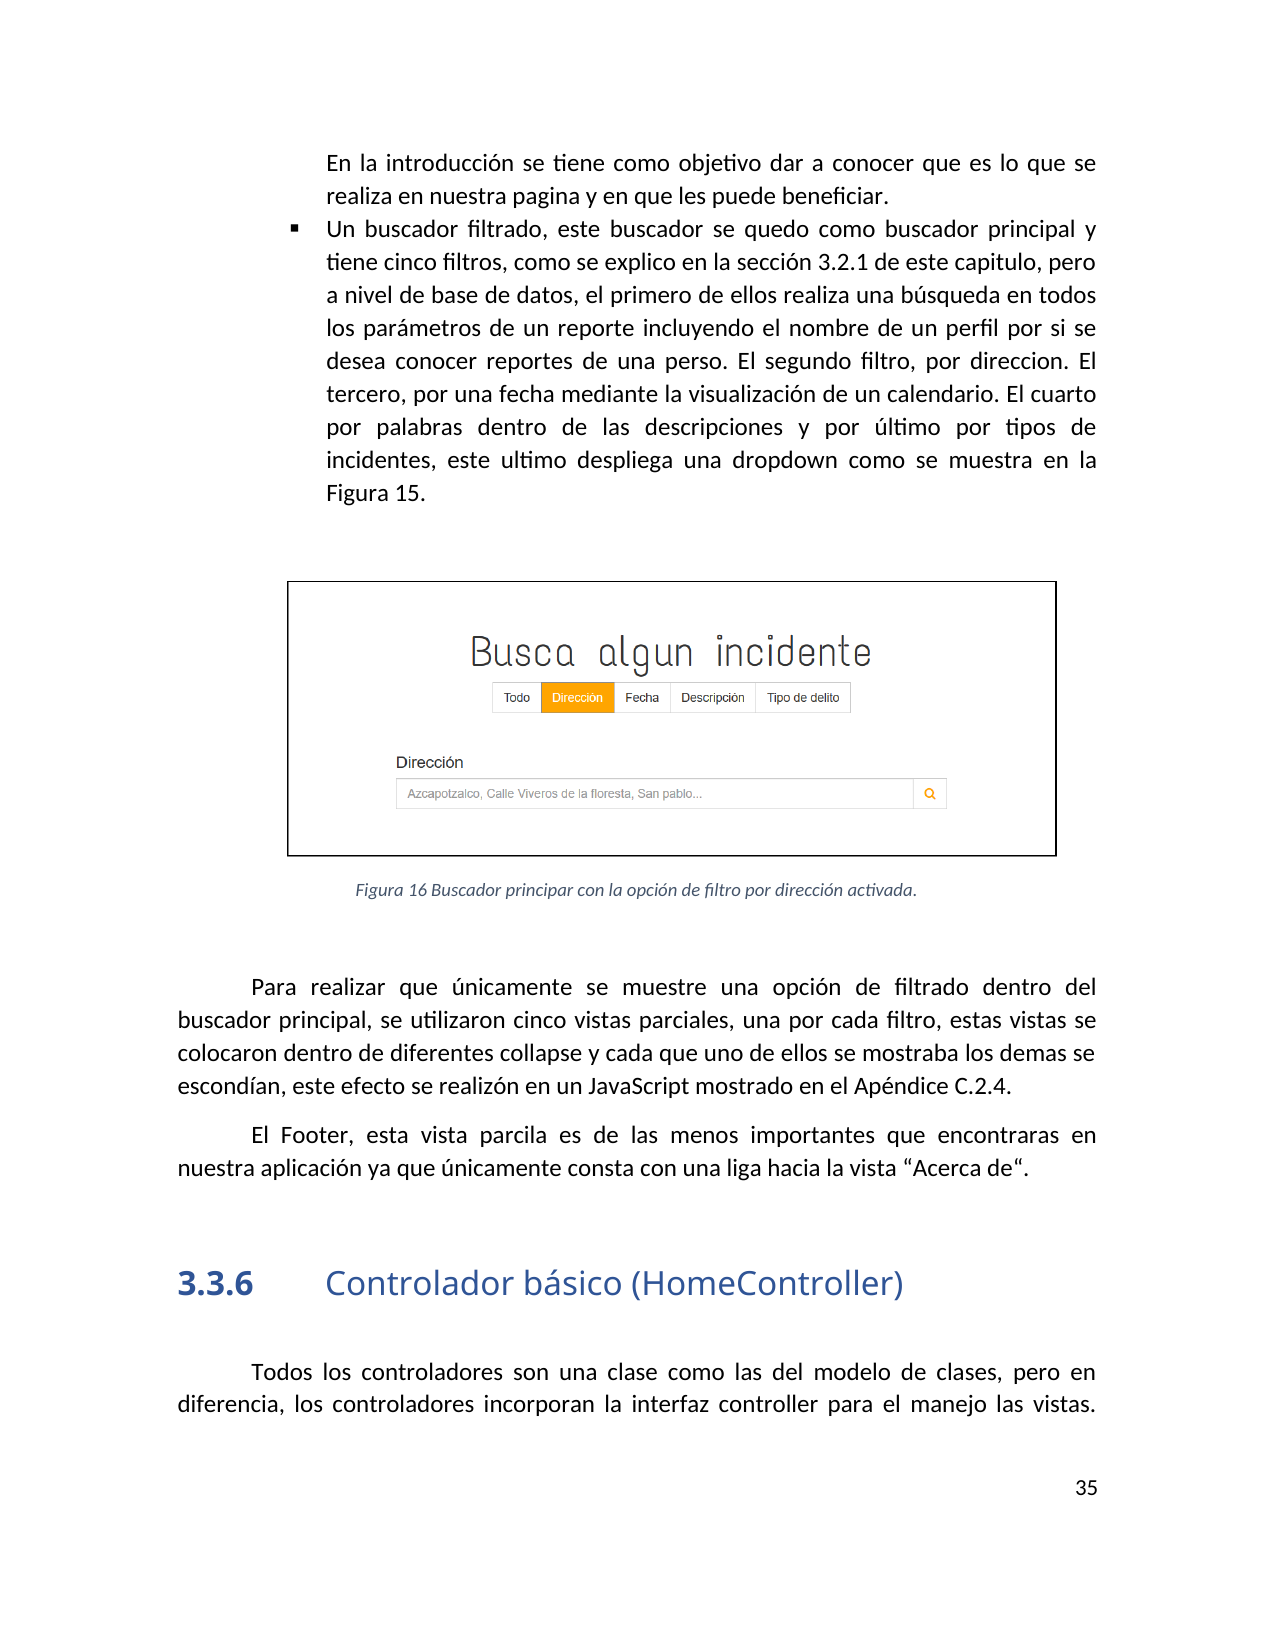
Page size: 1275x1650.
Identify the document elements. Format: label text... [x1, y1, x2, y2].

subtitle Controlador básico (HomeController) [177, 1260, 1098, 1305]
text El Footer, esta vista parcila es de las menos importantes que encontraras en nuestra aplicación ya que únicamente consta con una liga hacia la vista “Acerca de“. [177, 1119, 1098, 1183]
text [177, 1356, 1098, 1419]
text Figura 16 Buscador principar con la opción de filtro por dirección activada. [177, 878, 1098, 901]
picture [283, 573, 1066, 859]
text Para realizar que únicamente se muestre una opción de filtrado dentro del buscador principal, se utilizaron cinco vistas parciales, una por cada filtro, estas vistas se colocaron dentro de diferentes collapse y cada que uno de ellos se mostraba los demas se escondían, este efecto se realizón en un JavaScript mostrado en el Apéndice C.2.4. [177, 971, 1098, 1100]
list Un buscador filtrado, este buscador se quedo como buscador principal y tiene cinco filtros, como se explico en la sección 3.2.1 de este capitulo, pero a nivel de base de datos, el primero de ellos realiza una búsqueda en todos los parámetros de un reporte incluyendo el nombre de un perfil por si se desea conocer reportes de una perso. El segundo filtro, por direccion. El tercero, por una fecha mediante la visualización de un calendario. El cuarto por palabras dentro de las descripciones y por último por tipos de incidentes, este ultimo despliega una dropdown como se muestra en la Figura 15. [288, 213, 1098, 507]
list En la introducción se tiene como objetivo dar a conocer que es lo que se realiza en nuestra pagina y en que les puede beneficiar. [326, 148, 1098, 211]
